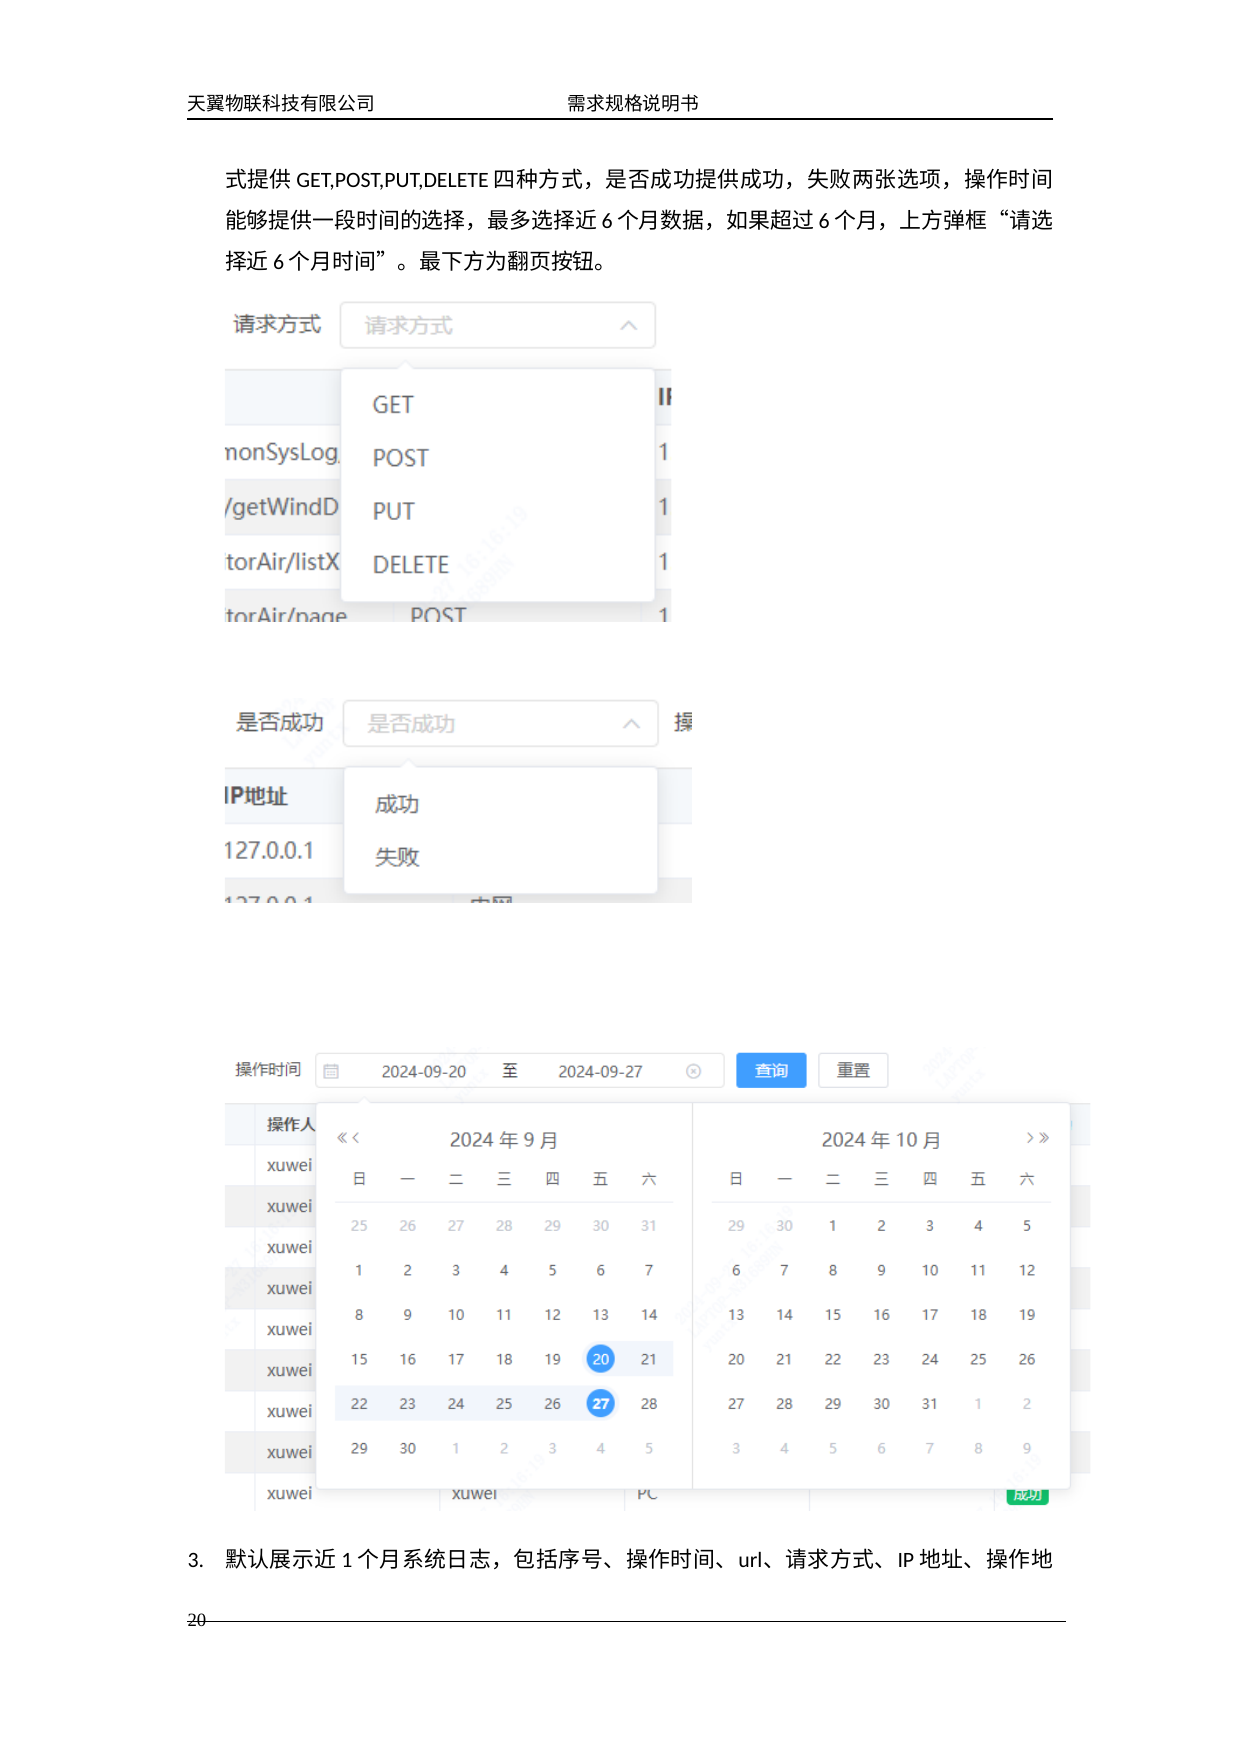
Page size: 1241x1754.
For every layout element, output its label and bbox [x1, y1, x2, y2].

picture [224, 698, 692, 903]
list [187, 162, 1053, 276]
picture [224, 1047, 1091, 1511]
list [187, 1542, 1053, 1574]
picture [224, 283, 672, 622]
